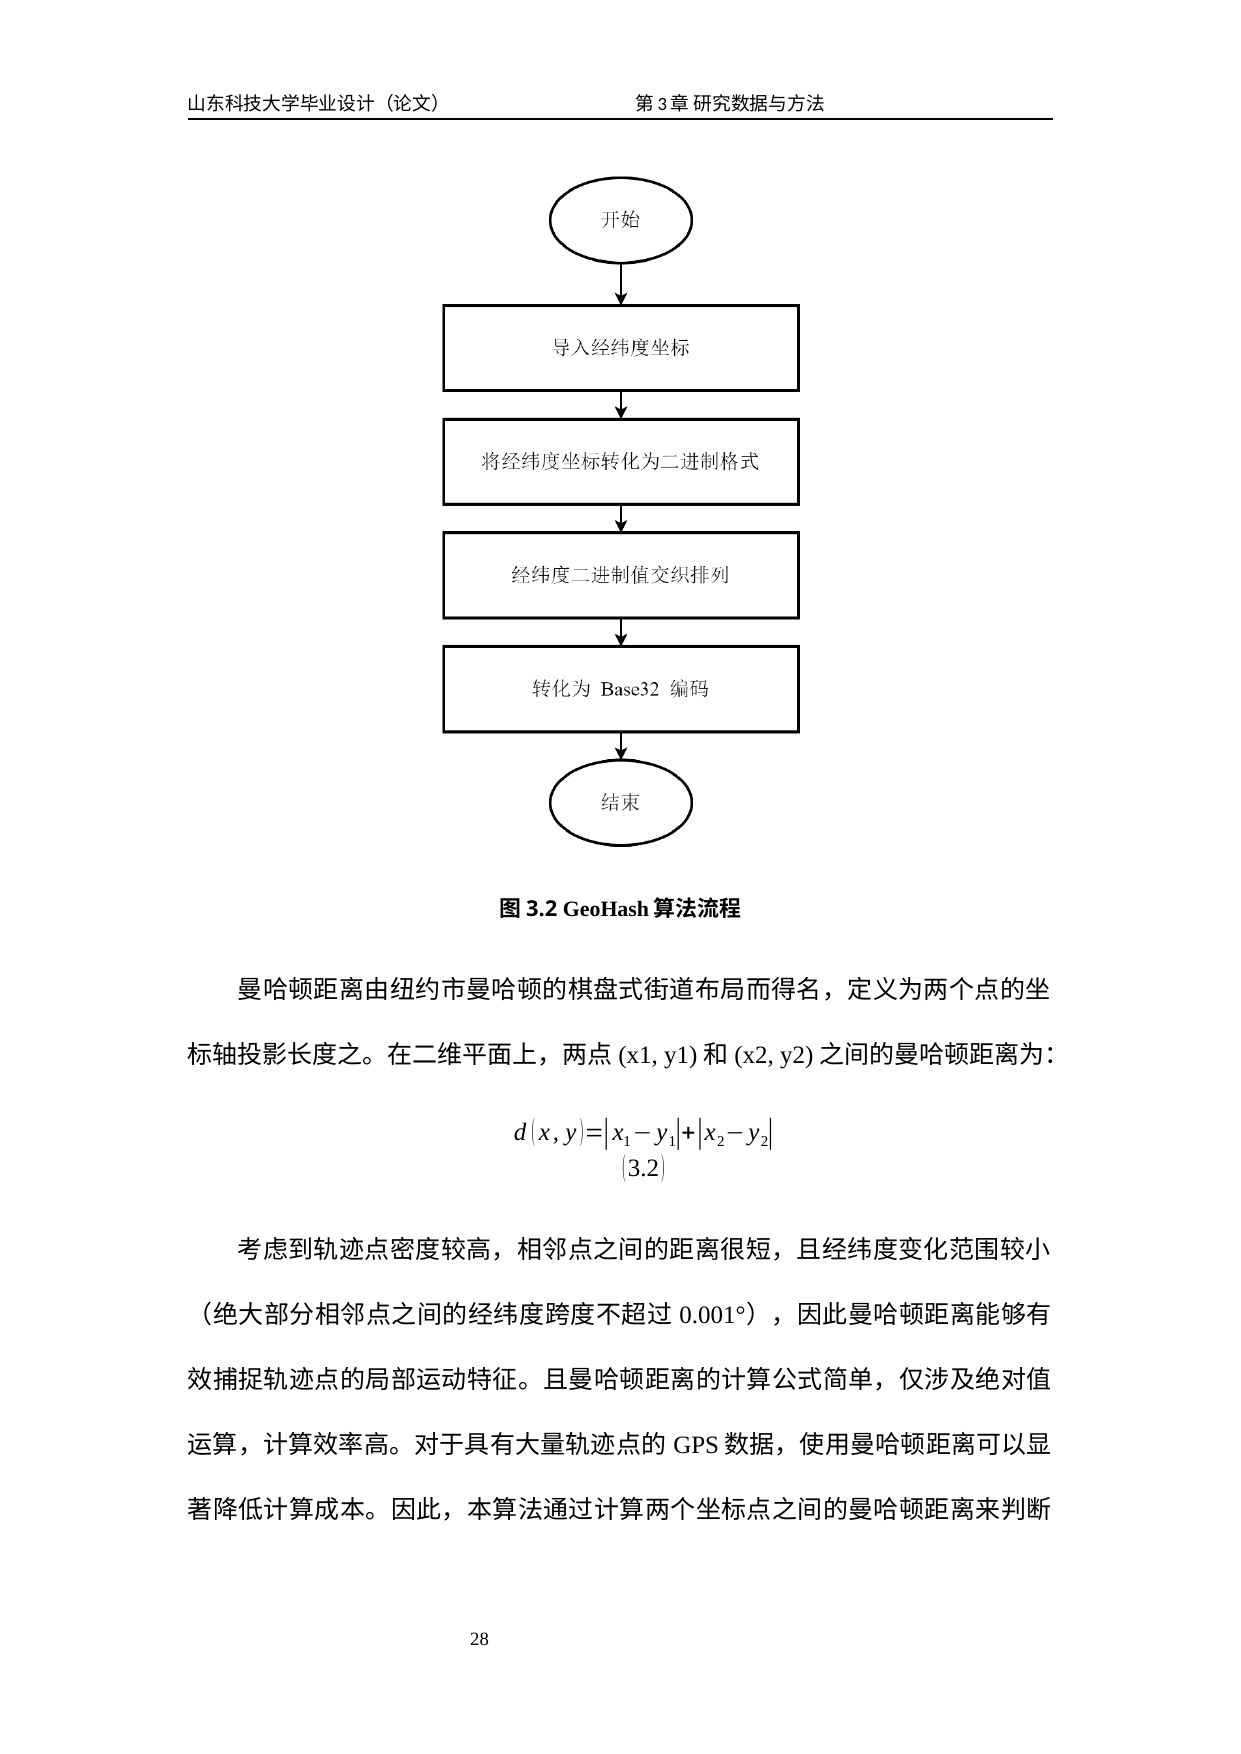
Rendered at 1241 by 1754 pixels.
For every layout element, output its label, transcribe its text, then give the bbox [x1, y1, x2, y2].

text 图3.2 GeoHash算法流程 [187, 890, 1053, 923]
text 曼哈顿距离由纽约市曼哈顿的棋盘式街道布局而得名，定义为两个点的坐标轴投影长度之。在二维平面上，两点 (x1, y1) 和 (x2, y2) 之间的曼哈顿距离为： [187, 955, 1053, 1085]
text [187, 1215, 1053, 1540]
picture [427, 162, 813, 860]
